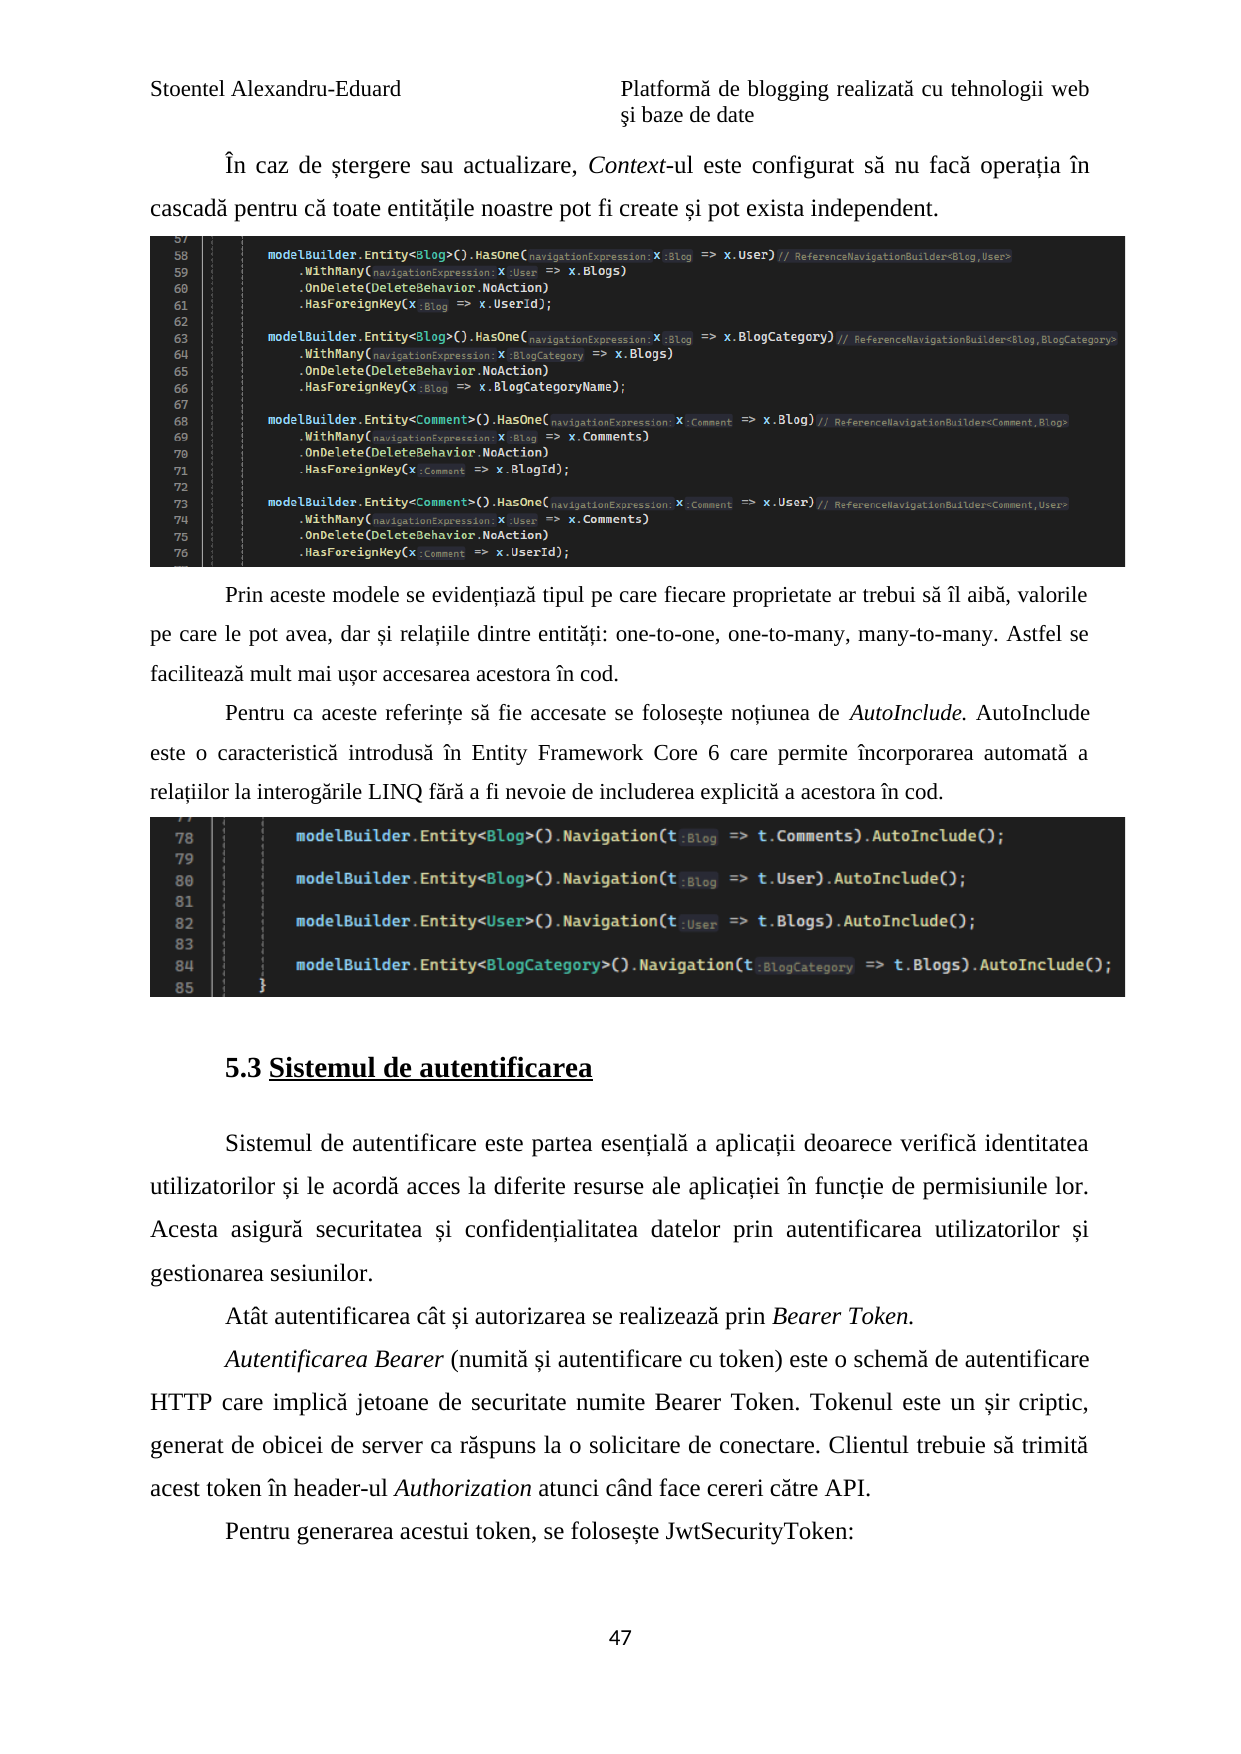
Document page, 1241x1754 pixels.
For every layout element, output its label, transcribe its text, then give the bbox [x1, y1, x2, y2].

subtitle 5.3 Sistemul de autentificarea [150, 1050, 1090, 1083]
text Autentificarea Bearer (numită și autentificare cu token) este o schemă de autentificare HTTP care implică jetoane de securitate numite Bearer Token. Tokenul este un șir criptic, generat de obicei de server ca răspuns la o solicitare de conectare. Clientul trebuie să trimită acest token în header-ul Authorization atunci când face cereri către API. [150, 1344, 1090, 1502]
text Pentru generarea acestui token, se folosește JwtSecurityToken: [150, 1516, 1090, 1545]
text În caz de ștergere sau actualizare, Context-ul este configurat să nu facă operația în cascadă pentru că toate entitățile noastre pot fi create și pot exista independent. [150, 150, 1090, 222]
text Atât autentificarea cât și autorizarea se realizează prin Bearer Token. [150, 1301, 1090, 1329]
picture [150, 236, 1125, 567]
text Pentru ca aceste referințe să fie accesate se folosește noțiunea de AutoInclude. AutoInclude este o caracteristică introdusă în Entity Framework Core 6 care permite încorporarea automată a relațiilor la interogările LINQ fără a fi nevoie de includerea explicită a acestora în cod. [150, 699, 1090, 804]
text Sistemul de autentificare este partea esențială a aplicații deoarece verifică identitatea utilizatorilor și le acordă acces la diferite resurse ale aplicației în funcție de permisiunile lor. Acesta asigură securitatea și confidențialitatea datelor prin autentificarea utilizatorilor și gestionarea sesiunilor. [150, 1128, 1090, 1286]
picture [150, 817, 1125, 997]
text Prin aceste modele se evidențiază tipul pe care fiecare proprietate ar trebui să îl aibă, valorile pe care le pot avea, dar și relațiile dintre entități: one-to-one, one-to-many, many-to-many. Astfel se facilitează mult mai ușor accesarea acestora în cod. [150, 581, 1090, 686]
